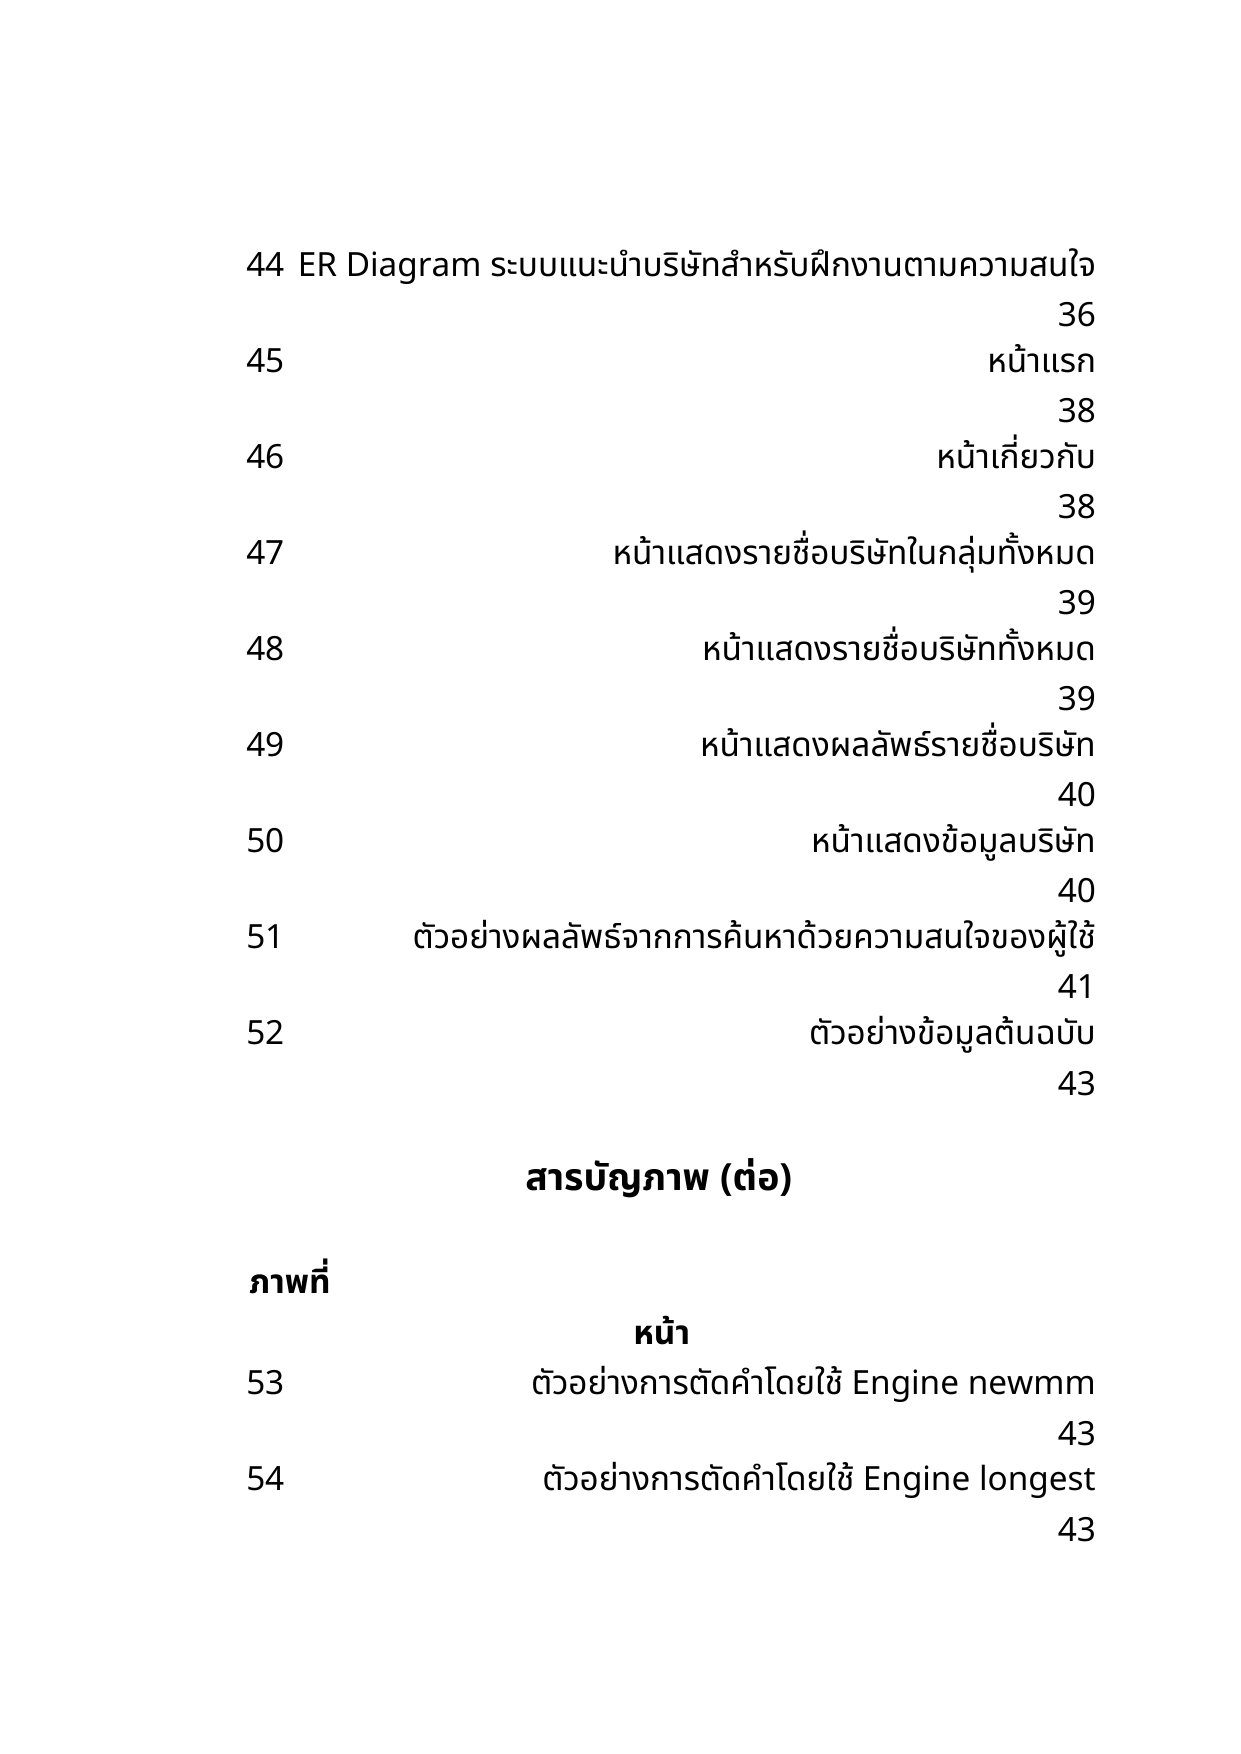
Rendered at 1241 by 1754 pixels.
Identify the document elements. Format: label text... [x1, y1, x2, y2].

text หน้าเกี่ยวกับ 38 [246, 432, 1092, 528]
text ภาพที่ หน้า [224, 1258, 1098, 1359]
text สารบัญภาพ (ต่อ) [224, 1150, 1092, 1207]
text หน้าแสดงรายชื่อบริษัทในกลุ่มทั้งหมด 39 [246, 528, 1092, 624]
text ตัวอย่างผลลัพธ์จากการค้นหาด้วยความสนใจของผู้ใช้ 41 [246, 913, 1092, 1009]
text หน้าแสดงข้อมูลบริษัท 40 [246, 817, 1092, 913]
text ตัวอย่างข้อมูลต้นฉบับ 43 [246, 1009, 1092, 1105]
text ER Diagram ระบบแนะนำบริษัทสำหรับฝึกงานตามความสนใจ 36 [246, 240, 1092, 336]
text หน้าแสดงผลลัพธ์รายชื่อบริษัท 40 [246, 721, 1092, 817]
text หน้าแรก 38 [246, 336, 1092, 432]
text ตัวอย่างการตัดคำโดยใช้ Engine longest 43 [246, 1455, 1092, 1551]
text ตัวอย่างการตัดคำโดยใช้ Engine newmm 43 [246, 1359, 1092, 1455]
text หน้าแสดงรายชื่อบริษัททั้งหมด 39 [246, 624, 1092, 721]
